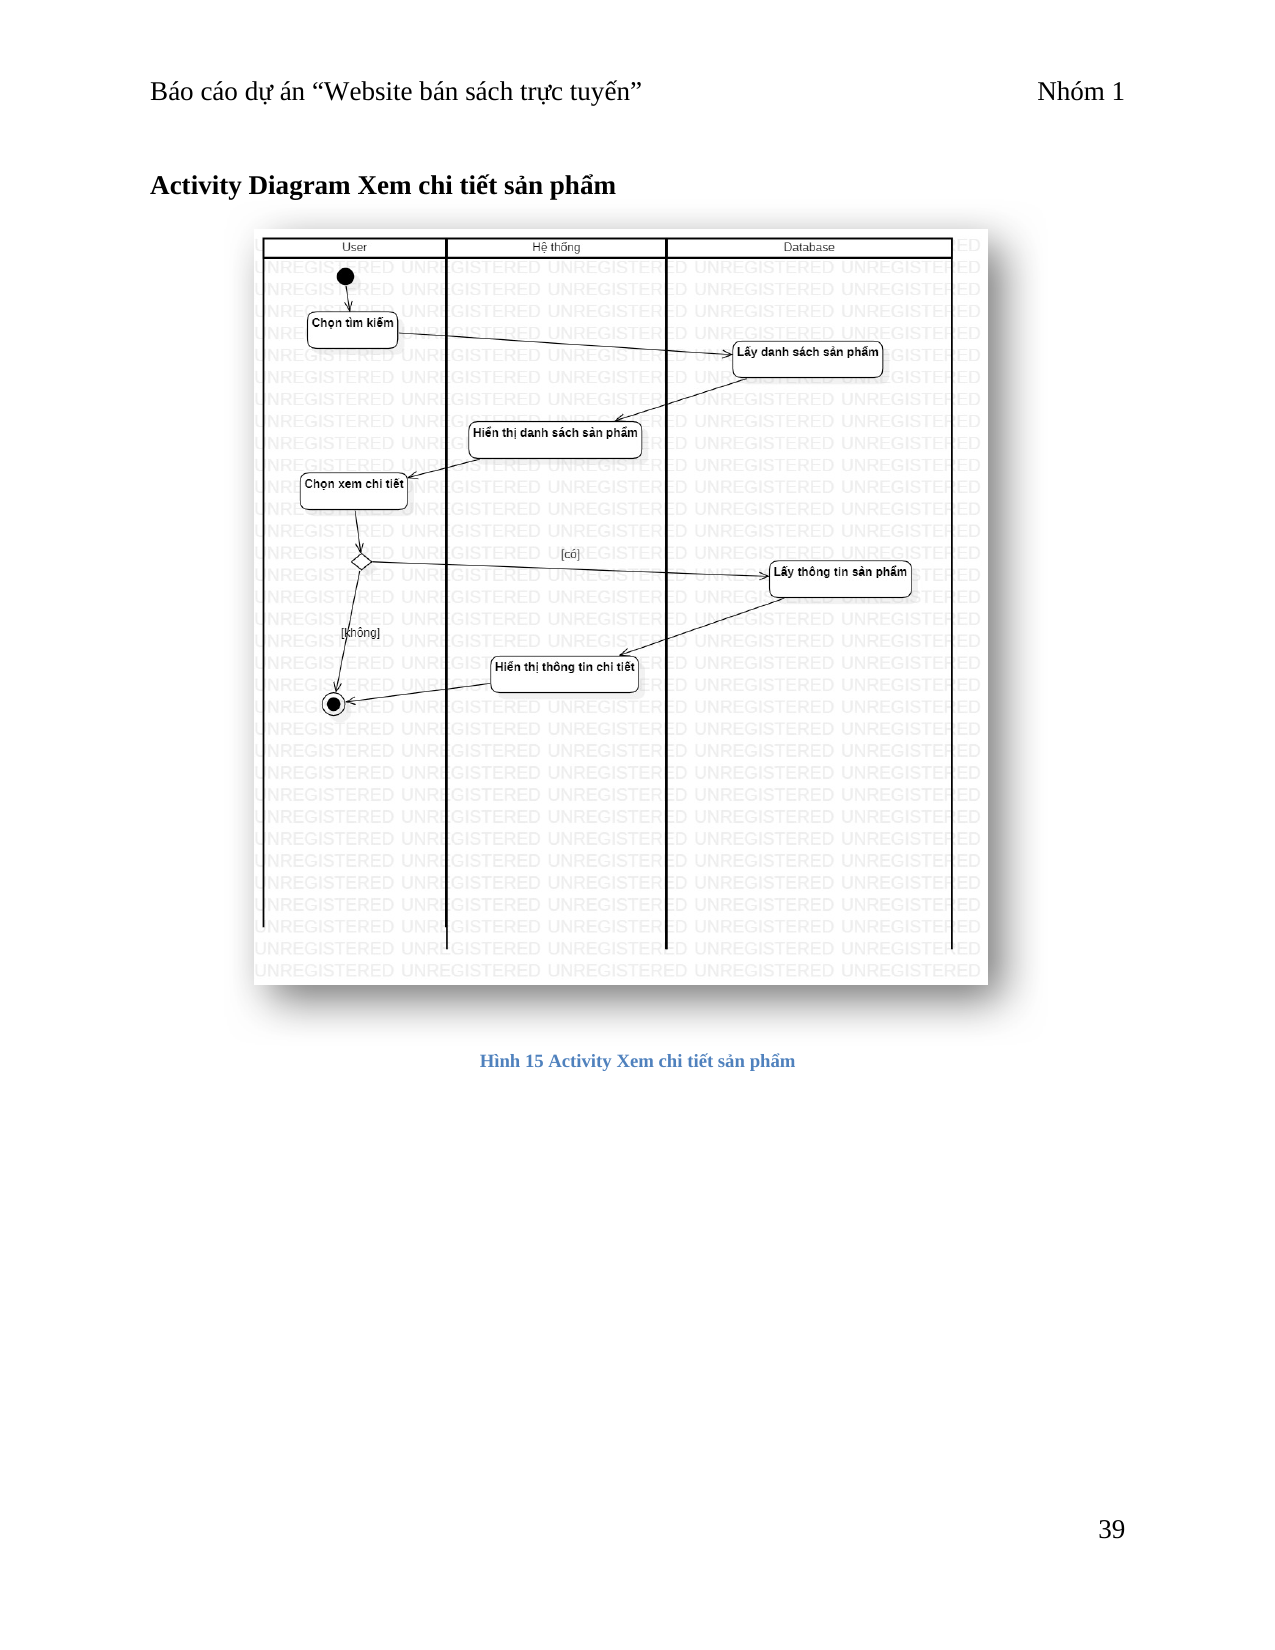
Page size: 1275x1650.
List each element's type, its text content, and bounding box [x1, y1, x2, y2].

picture [254, 229, 988, 985]
text Activity Diagram Xem chi tiết sản phẩm [150, 169, 1125, 200]
